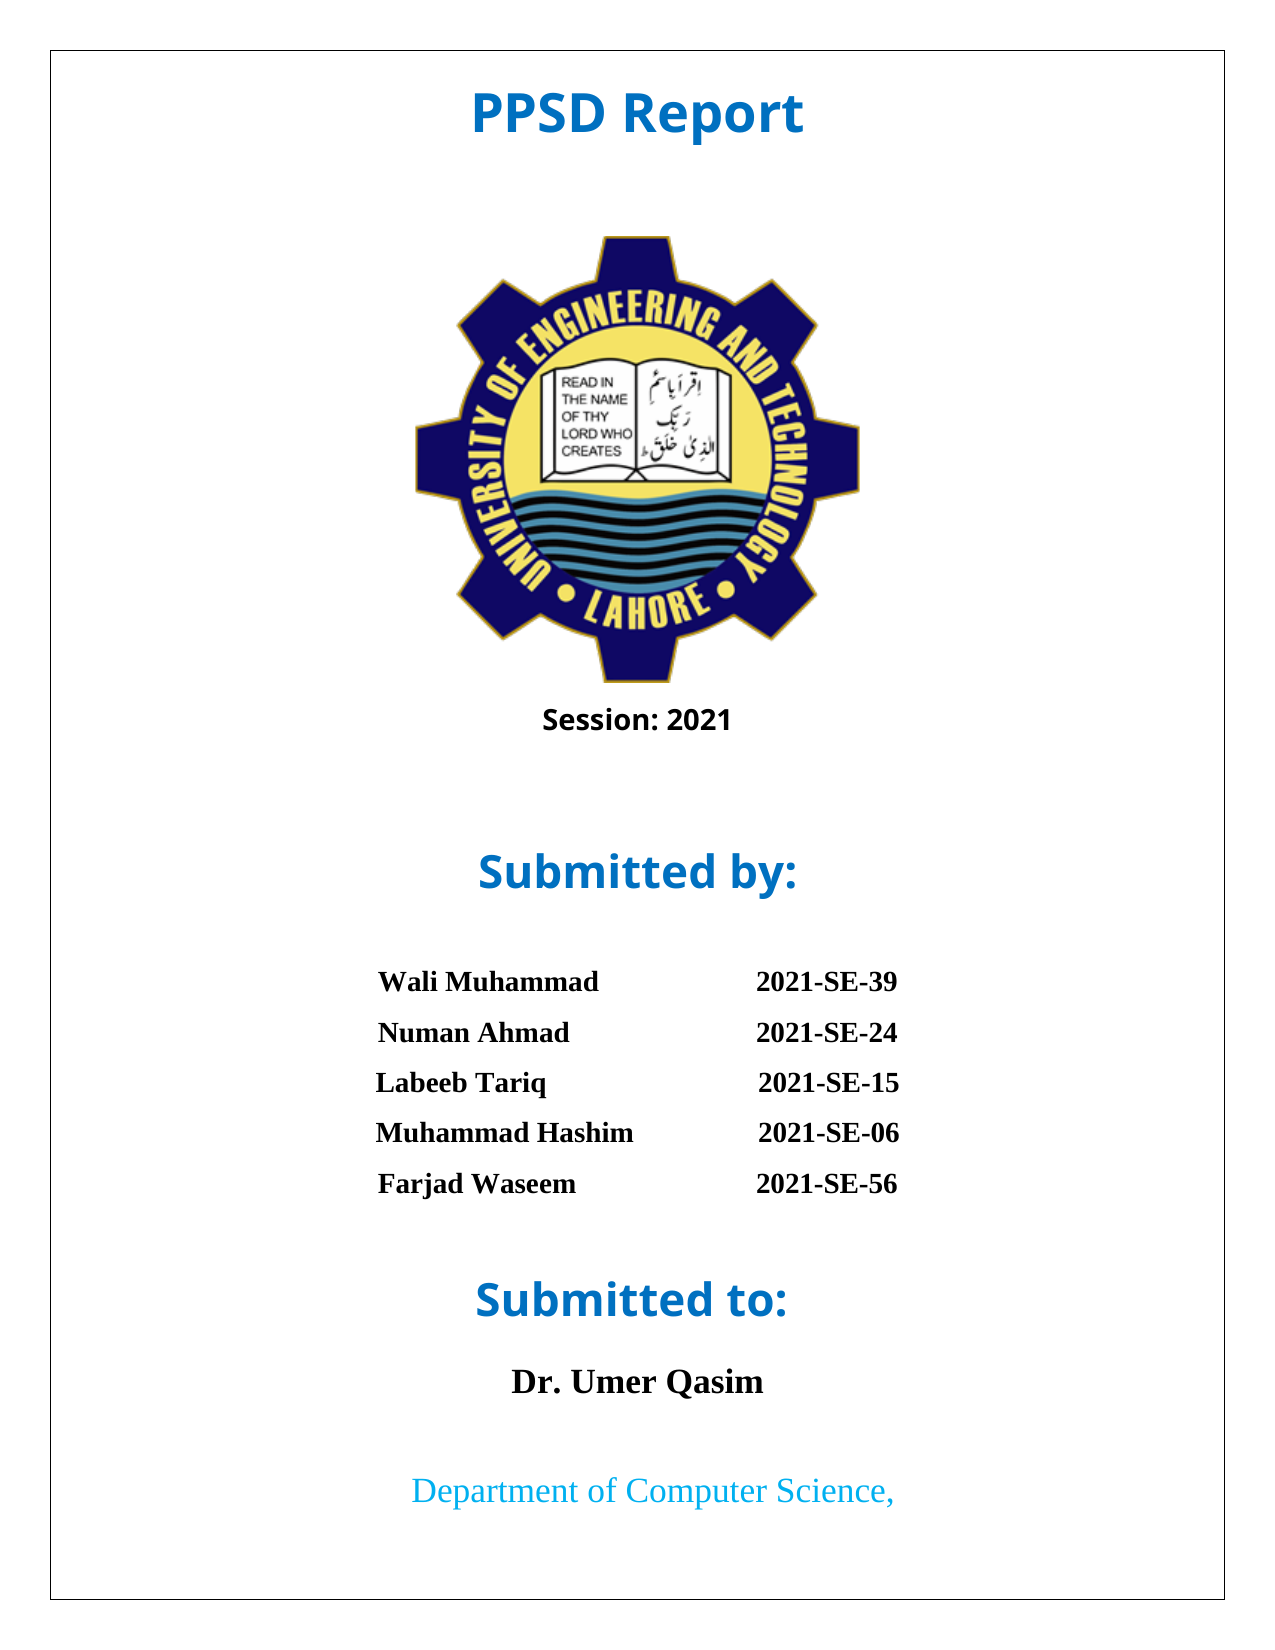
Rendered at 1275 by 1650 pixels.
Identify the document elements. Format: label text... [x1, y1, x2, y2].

picture [415, 236, 860, 683]
text Submitted by: [75, 840, 1200, 902]
text Labeeb Tariq 2021-SE-15 [75, 1065, 1200, 1099]
text Session: 2021 [75, 699, 1200, 739]
text Numan Ahmad 2021-SE-24 [75, 1015, 1200, 1048]
text Muhammad Hashim 2021-SE-06 [75, 1116, 1200, 1149]
text PPSD Report [75, 75, 1200, 149]
text Dr. Umer Qasim [75, 1361, 1200, 1401]
text Department of Computer Science, [184, 1469, 1122, 1510]
text Farjad Waseem 2021-SE-56 [75, 1166, 1200, 1199]
text Wali Muhammad 2021-SE-39 [75, 964, 1200, 998]
text Submitted to: [300, 1267, 888, 1329]
